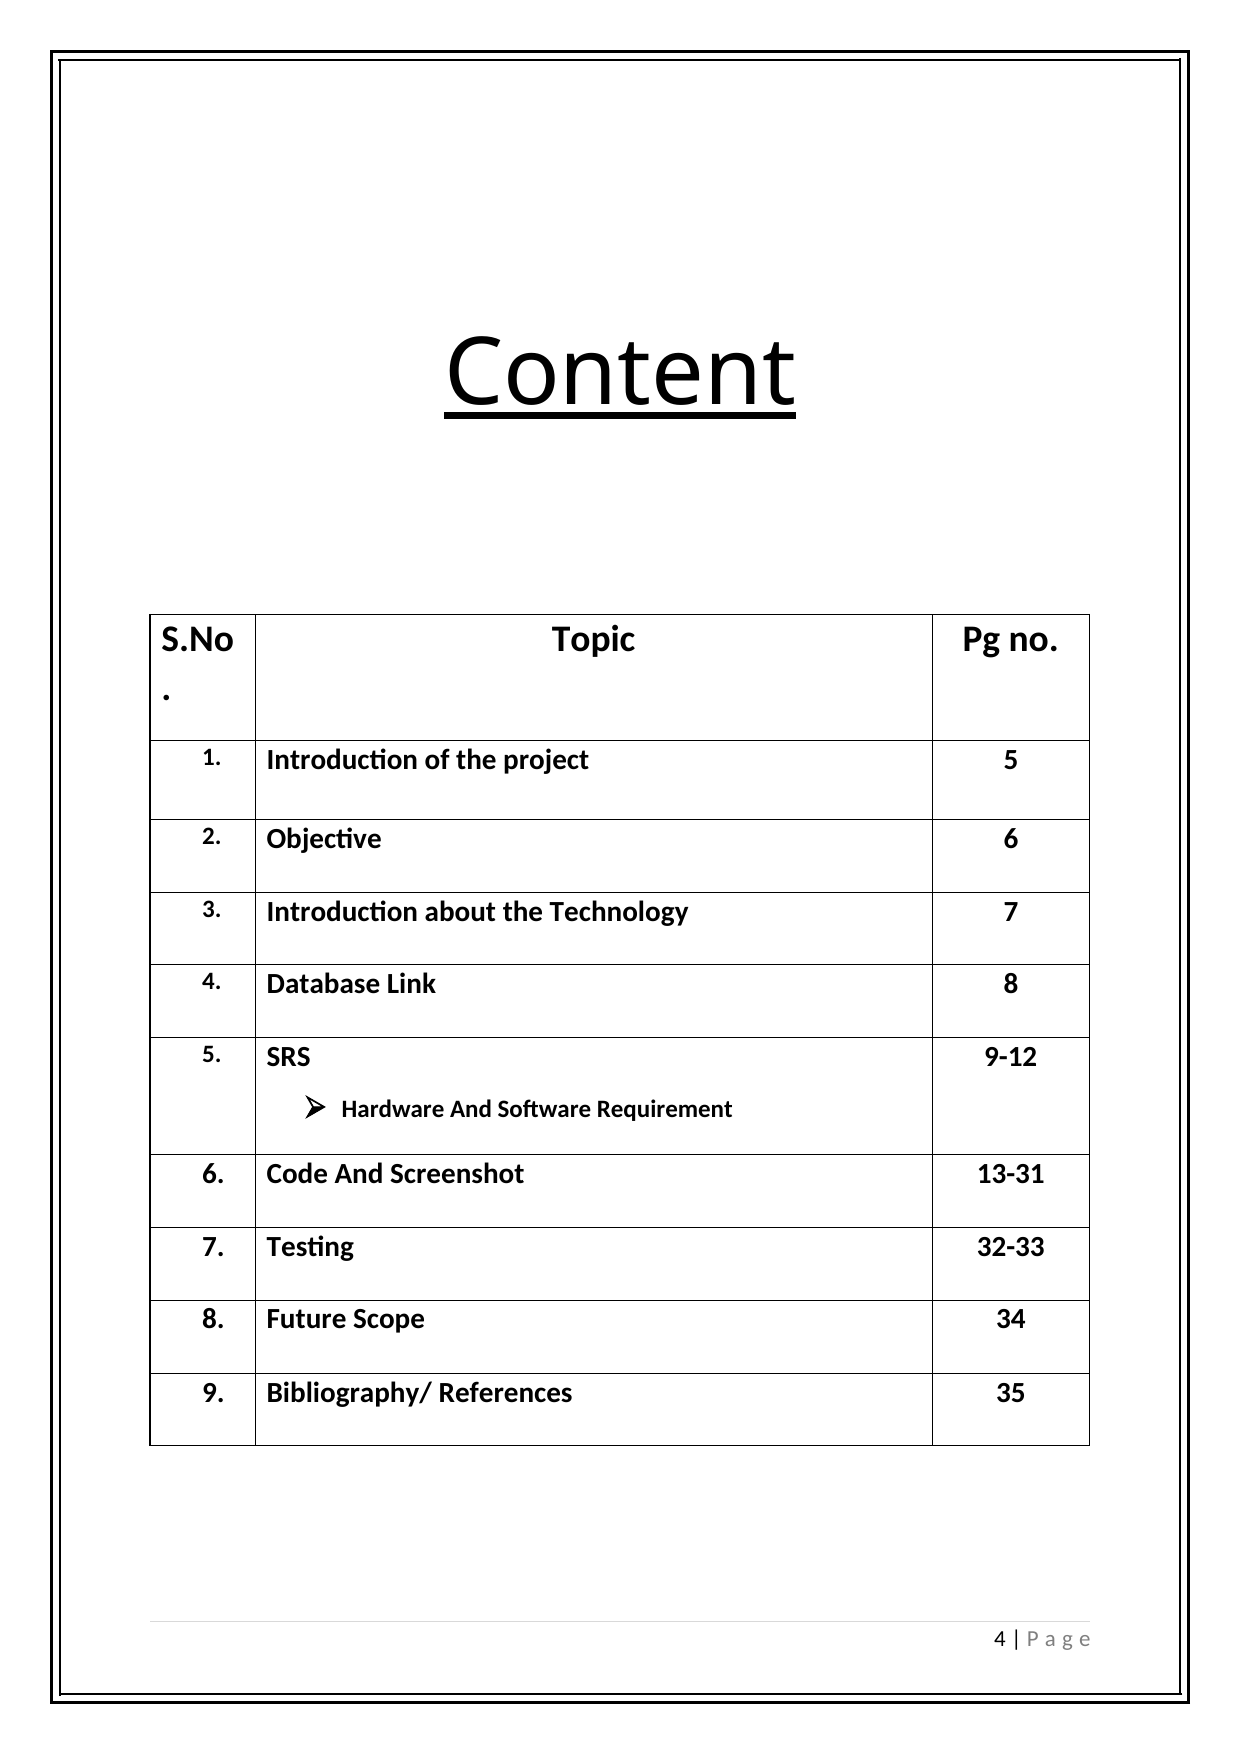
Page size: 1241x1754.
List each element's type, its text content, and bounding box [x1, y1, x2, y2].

table_cell Introduction about the Technology [256, 893, 932, 964]
table_header S.No. [151, 615, 255, 740]
table_cell Testing [256, 1228, 932, 1299]
table_cell 13-31 [933, 1155, 1089, 1227]
table_cell [151, 965, 255, 1037]
table_cell SRS Hardware And Software Requirement [256, 1038, 932, 1154]
table_cell 35 [933, 1374, 1089, 1444]
table_cell Bibliography/ References [256, 1374, 932, 1444]
table_header Topic [256, 615, 932, 740]
table_cell [151, 893, 255, 964]
table_cell Code And Screenshot [256, 1155, 932, 1227]
table_cell [151, 1155, 255, 1227]
table_cell 9-12 [933, 1038, 1089, 1154]
table_cell [151, 1228, 255, 1299]
table_cell 5 [933, 741, 1089, 819]
table_cell 8 [933, 965, 1089, 1037]
table_cell 7 [933, 893, 1089, 964]
table_header Pg no. [933, 615, 1089, 740]
table_cell 34 [933, 1301, 1089, 1373]
table_cell Future Scope [256, 1301, 932, 1373]
table_cell 32-33 [933, 1228, 1089, 1299]
table_cell Introduction of the project [256, 741, 932, 819]
text Content [150, 304, 1090, 432]
table_cell 6 [933, 820, 1089, 892]
table_cell [151, 1301, 255, 1373]
table_cell [151, 820, 255, 892]
table_cell [151, 1374, 255, 1444]
table_cell Database Link [256, 965, 932, 1037]
table_cell [151, 1038, 255, 1154]
table_cell Objective [256, 820, 932, 892]
table_cell [151, 741, 255, 819]
